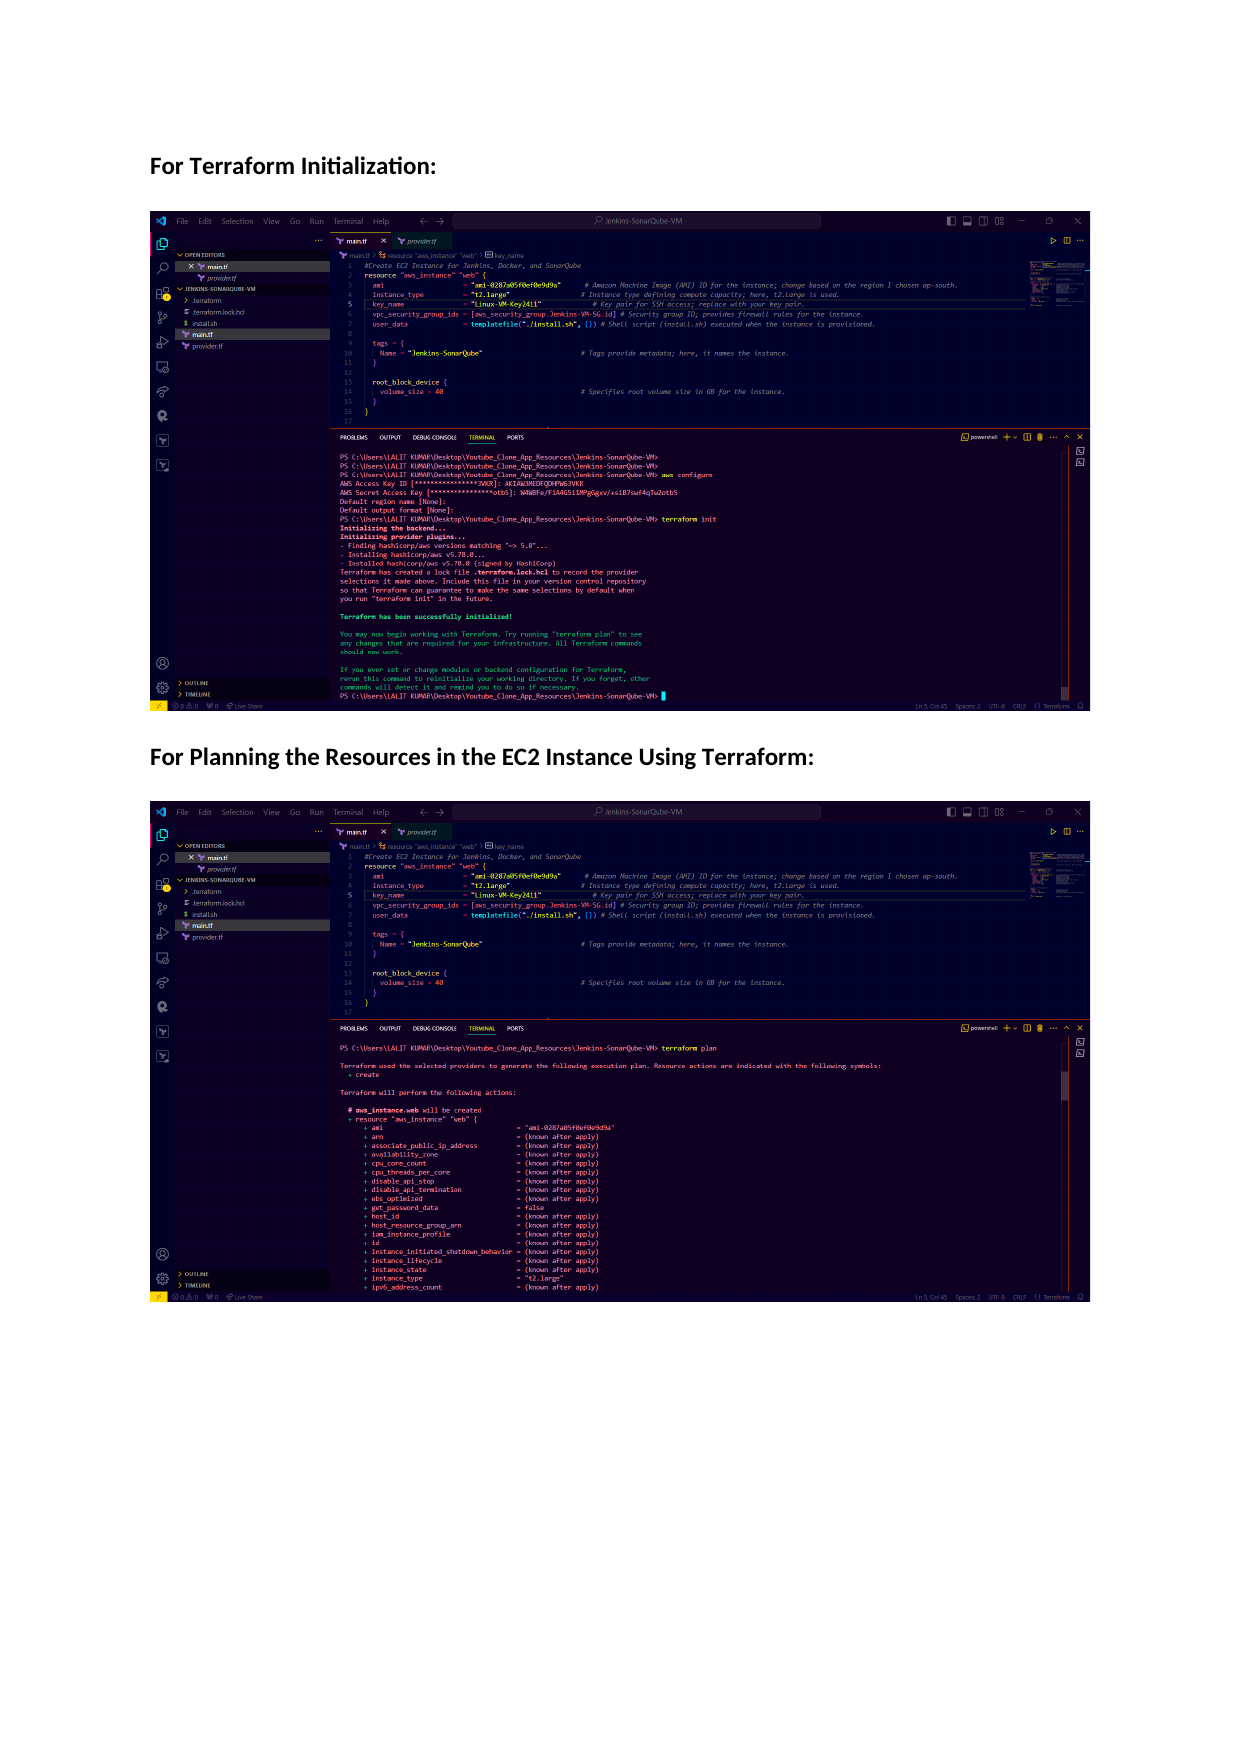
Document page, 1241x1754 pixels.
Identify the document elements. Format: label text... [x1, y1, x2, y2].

text For Planning the Resources in the EC2 Instance Using Terraform: [150, 741, 1090, 771]
picture [150, 211, 1091, 711]
picture [150, 801, 1091, 1302]
text For Terraform Initialization: [150, 150, 1090, 181]
